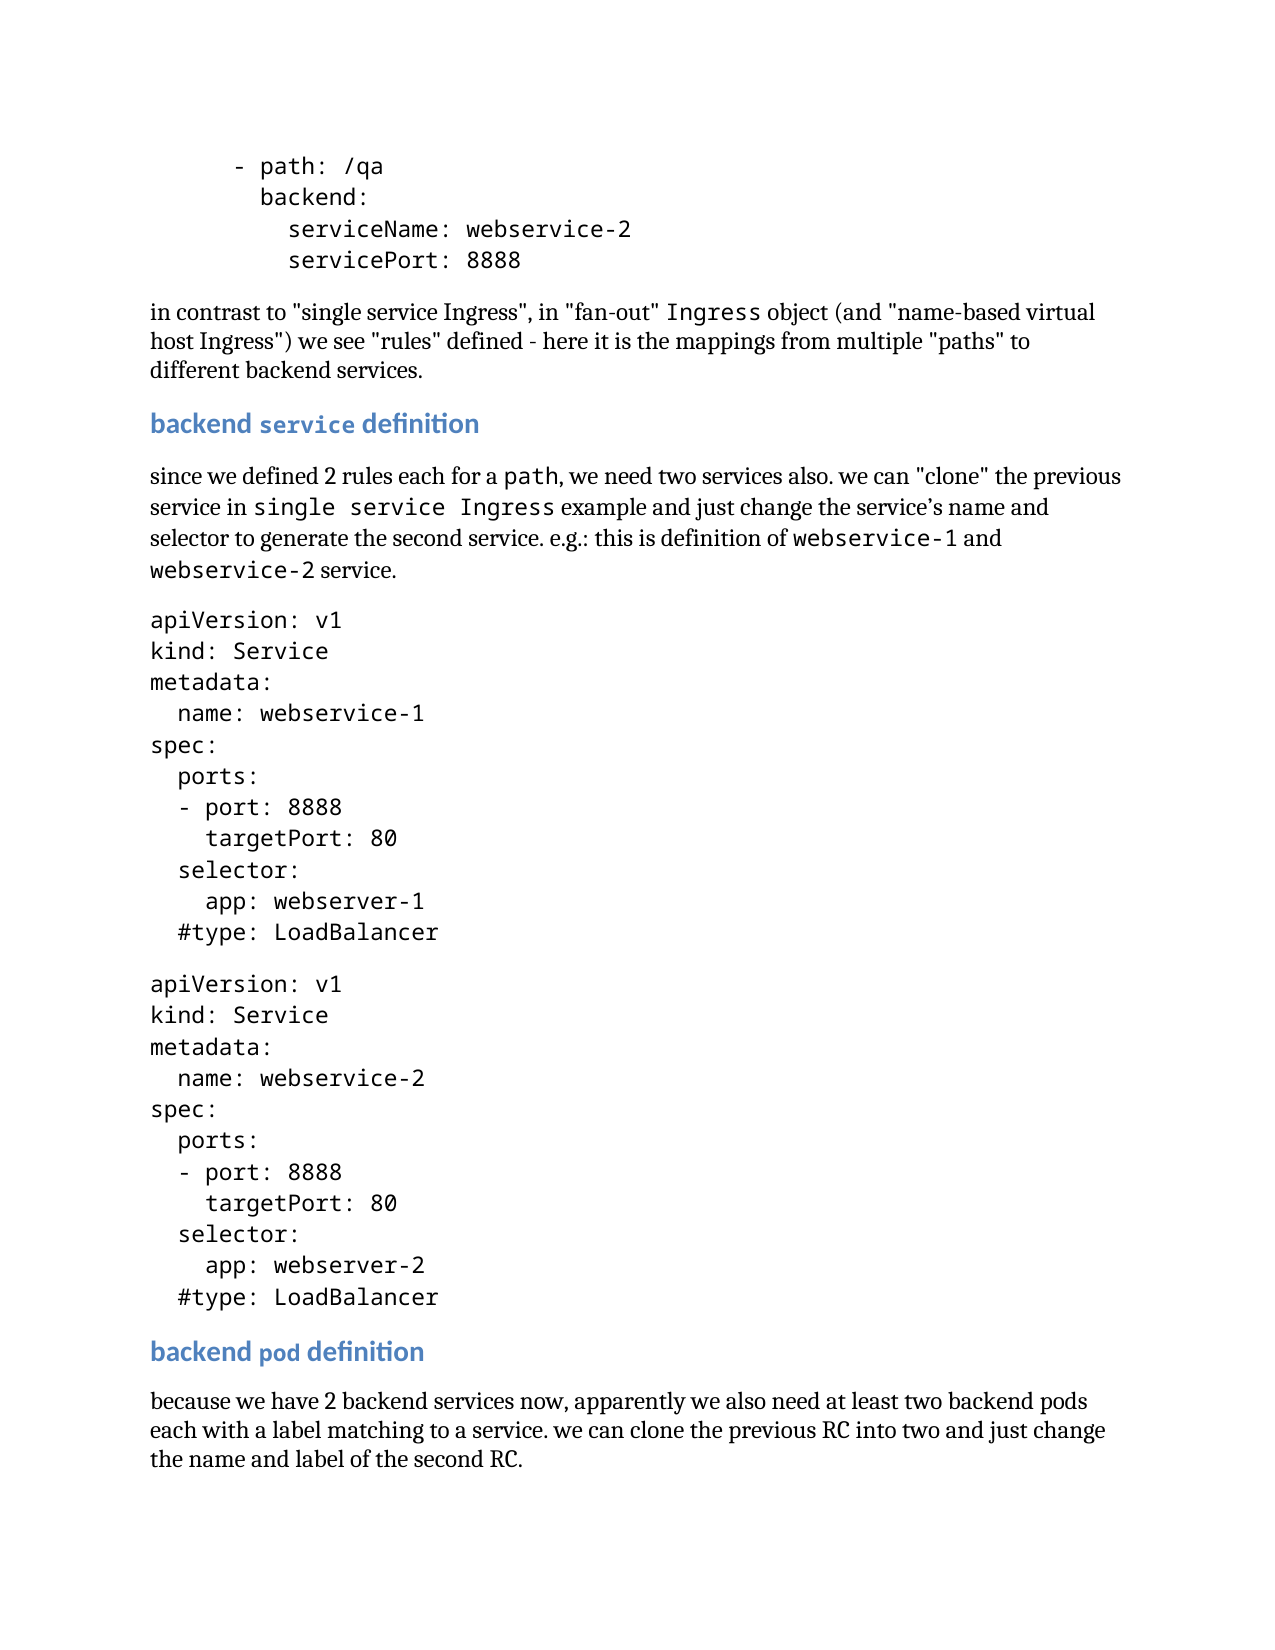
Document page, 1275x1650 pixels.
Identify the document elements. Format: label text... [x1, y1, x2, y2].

text apiVersion: v1 kind: Service metadata: name: webservice-1 spec: ports: - port: 8888 targetPort: 80 selector: app: webserver-1 #type: LoadBalancer [150, 603, 1125, 947]
subtitle backend service definition [150, 405, 1125, 441]
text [150, 150, 1125, 275]
subtitle backend pod definition [150, 1333, 1125, 1368]
text because we have 2 backend services now, apparently we also need at least two backend pods each with a label matching to a service. we can clone the previous RC into two and just change the name and label of the second RC. [150, 1387, 1125, 1473]
text apiVersion: v1 kind: Service metadata: name: webservice-2 spec: ports: - port: 8888 targetPort: 80 selector: app: webserver-2 #type: LoadBalancer [150, 968, 1125, 1312]
text since we defined 2 rules each for a path, we need two services also. we can "clone" the previous service in single service Ingress example and just change the service’s name and selector to generate the second service. e.g.: this is definition of webservice-1 and webservice-2 service. [150, 460, 1125, 585]
text in contrast to "single service Ingress", in "fan-out" Ingress object (and "name-based virtual host Ingress") we see "rules" defined - here it is the mappings from multiple "paths" to different backend services. [150, 296, 1125, 384]
